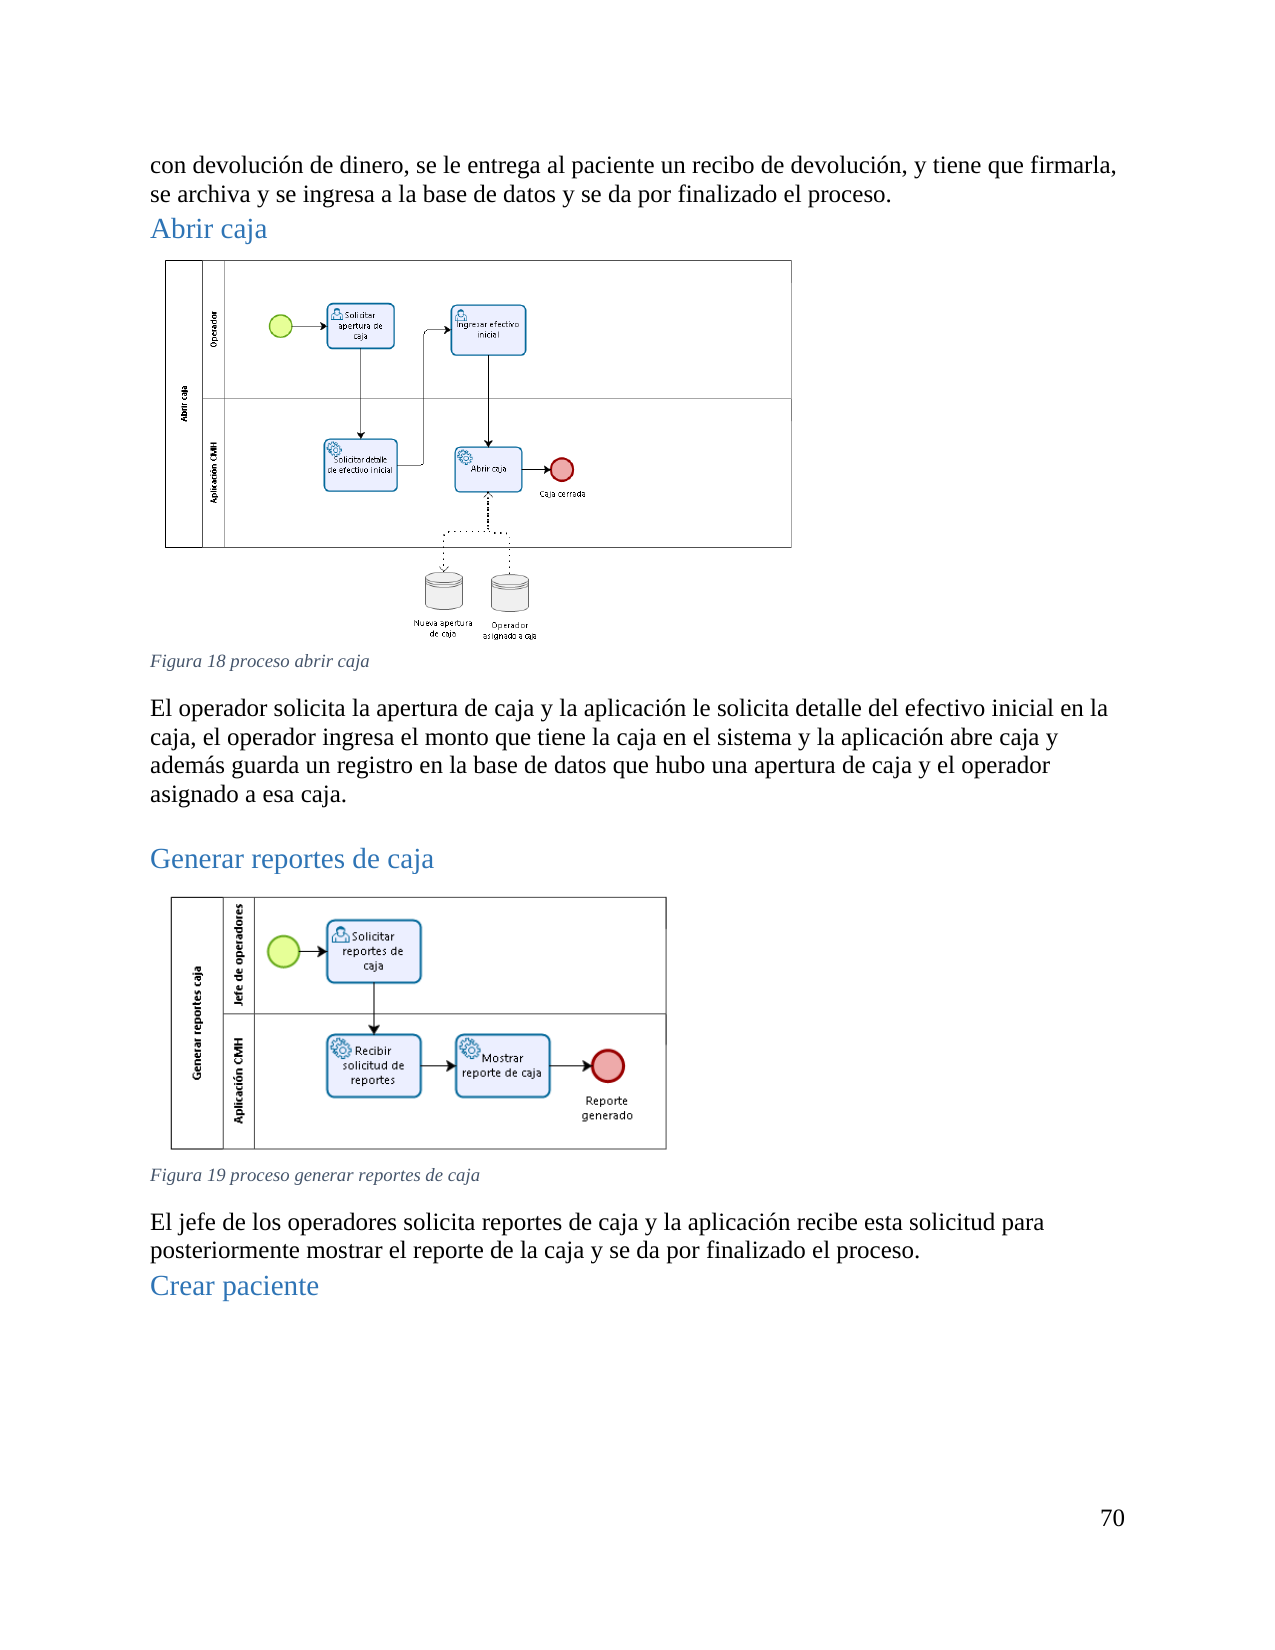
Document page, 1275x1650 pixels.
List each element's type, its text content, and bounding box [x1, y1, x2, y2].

subtitle Abrir caja [150, 212, 1125, 245]
picture [150, 874, 674, 1165]
text El operador solicita la apertura de caja y la aplicación le solicita detalle del efectivo inicial en la caja, el operador ingresa el monto que tiene la caja en el sistema y la aplicación abre caja y además guarda un registro en la base de datos que hubo una apertura de caja y el operador asignado a esa caja. [150, 693, 1125, 808]
picture [150, 245, 793, 651]
subtitle Crear paciente [150, 1268, 1125, 1302]
subtitle Generar reportes de caja [150, 841, 1125, 874]
text Figura 18 proceso abrir caja [150, 650, 1125, 672]
text El jefe de los operadores solicita reportes de caja y la aplicación recibe esta solicitud para posteriormente mostrar el reporte de la caja y se da por finalizado el proceso. [150, 1207, 1125, 1264]
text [150, 150, 1125, 207]
text Figura 19 proceso generar reportes de caja [150, 1164, 1125, 1186]
